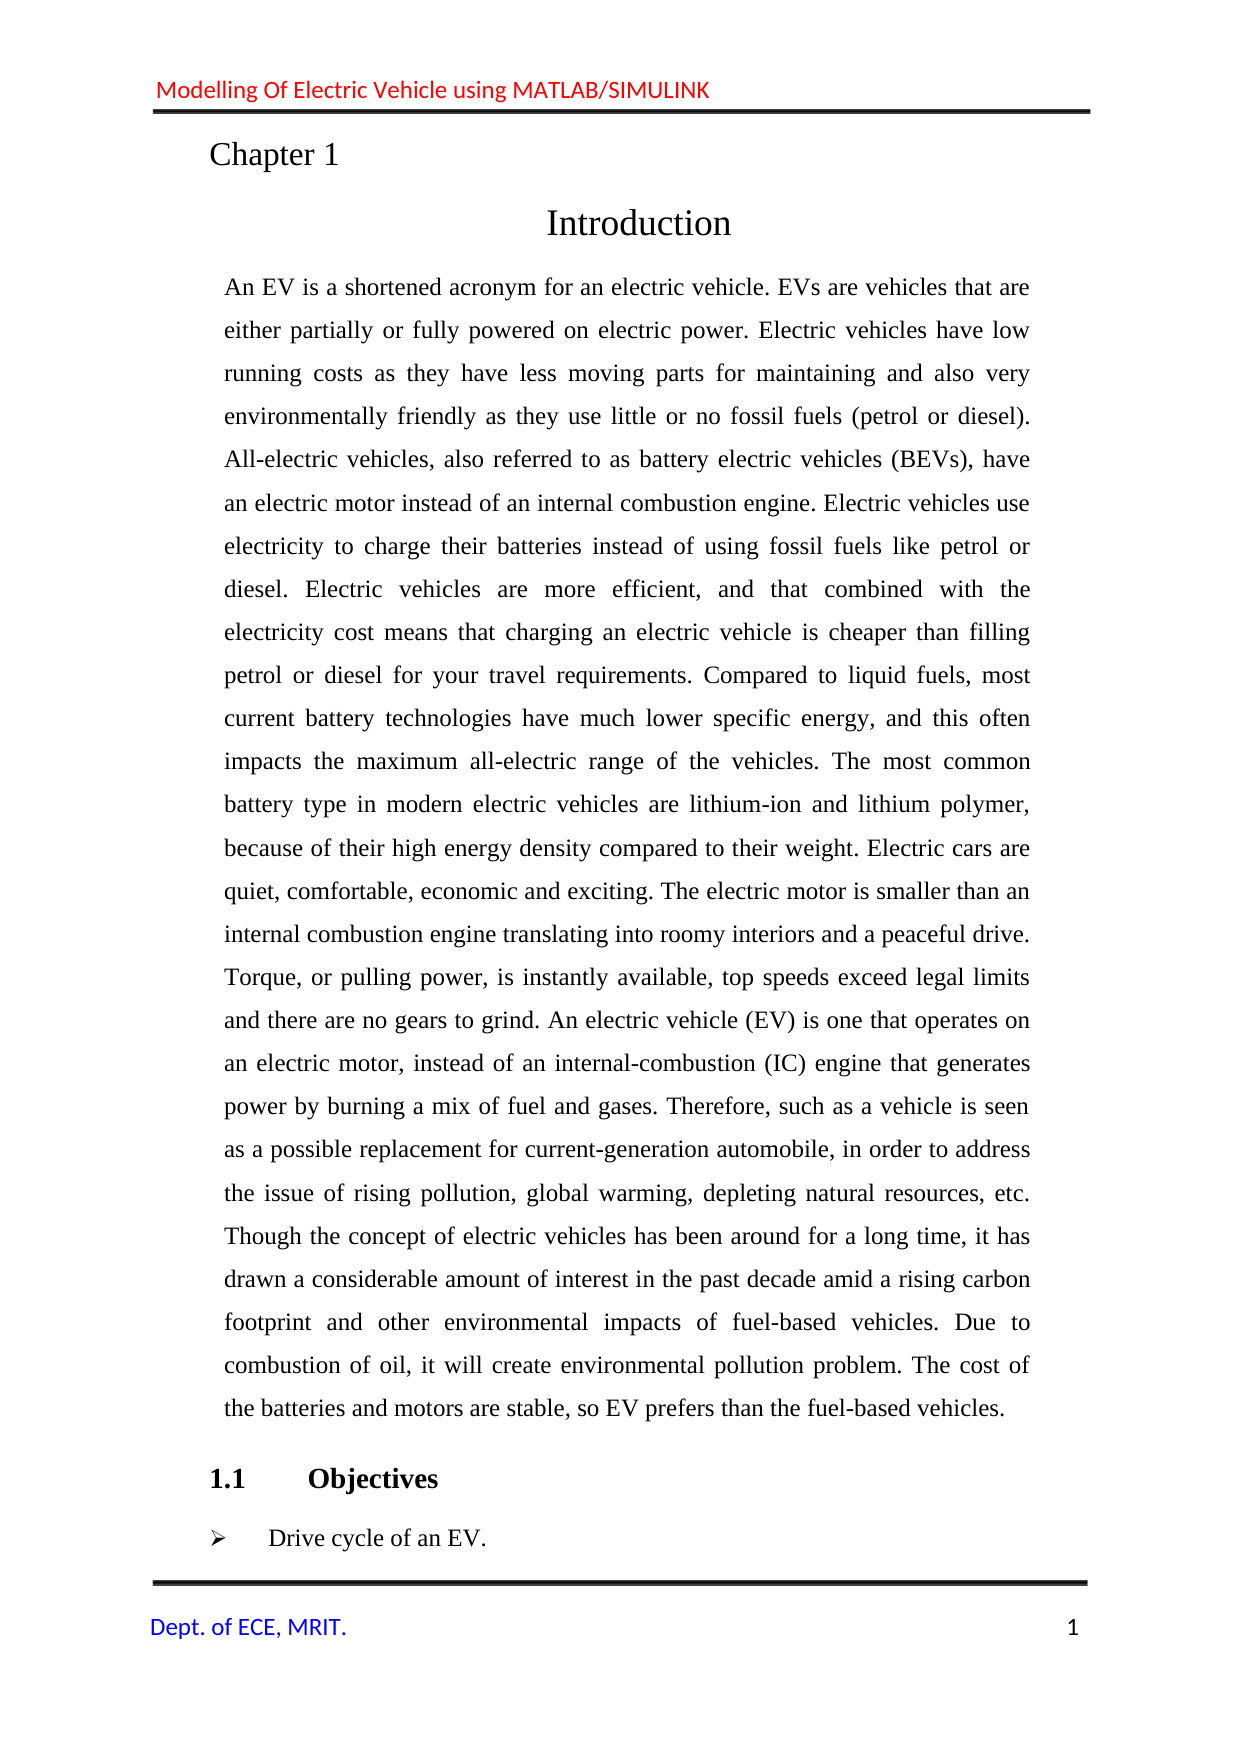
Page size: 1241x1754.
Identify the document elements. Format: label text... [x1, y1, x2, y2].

list Drive cycle of an EV. [209, 1523, 1031, 1551]
picture [150, 109, 1094, 114]
text An EV is a shortened acronym for an electric vehicle. EVs are vehicles that are either partially or fully powered on electric power. Electric vehicles have low running costs as they have less moving parts for maintaining and also very environmentally friendly as they use little or no fossil fuels (petrol or diesel). All-electric vehicles, also referred to as battery electric vehicles (BEVs), have an electric motor instead of an internal combustion engine. Electric vehicles use electricity to charge their batteries instead of using fossil fuels like petrol or diesel. Electric vehicles are more efficient, and that combined with the electricity cost means that charging an electric vehicle is cheaper than filling petrol or diesel for your travel requirements. Compared to liquid fuels, most current battery technologies have much lower specific energy, and this often impacts the maximum all-electric range of the vehicles. The most common battery type in modern electric vehicles are lithium-ion and lithium polymer, because of their high energy density compared to their weight. Electric cars are quiet, comfortable, economic and exciting. The electric motor is smaller than an internal combustion engine translating into roomy interiors and a peaceful drive. Torque, or pulling power, is instantly available, top speeds exceed legal limits and there are no gears to grind. An electric vehicle (EV) is one that operates on an electric motor, instead of an internal-combustion (IC) engine that generates power by burning a mix of fuel and gases. Therefore, such as a vehicle is seen as a possible replacement for current-generation automobile, in order to address the issue of rising pollution, global warming, depleting natural resources, etc. Though the concept of electric vehicles has been around for a long time, it has drawn a considerable amount of interest in the past decade amid a rising carbon footprint and other environmental impacts of fuel-based vehicles. Due to combustion of oil, it will create environmental pollution problem. The cost of the batteries and motors are stable, so EV prefers than the fuel-based vehicles. [224, 272, 1031, 1422]
text Chapter 1 [209, 134, 1031, 172]
text Introduction [187, 201, 1090, 244]
text 1.1 Objectives [209, 1461, 1128, 1495]
picture [150, 1580, 1091, 1586]
